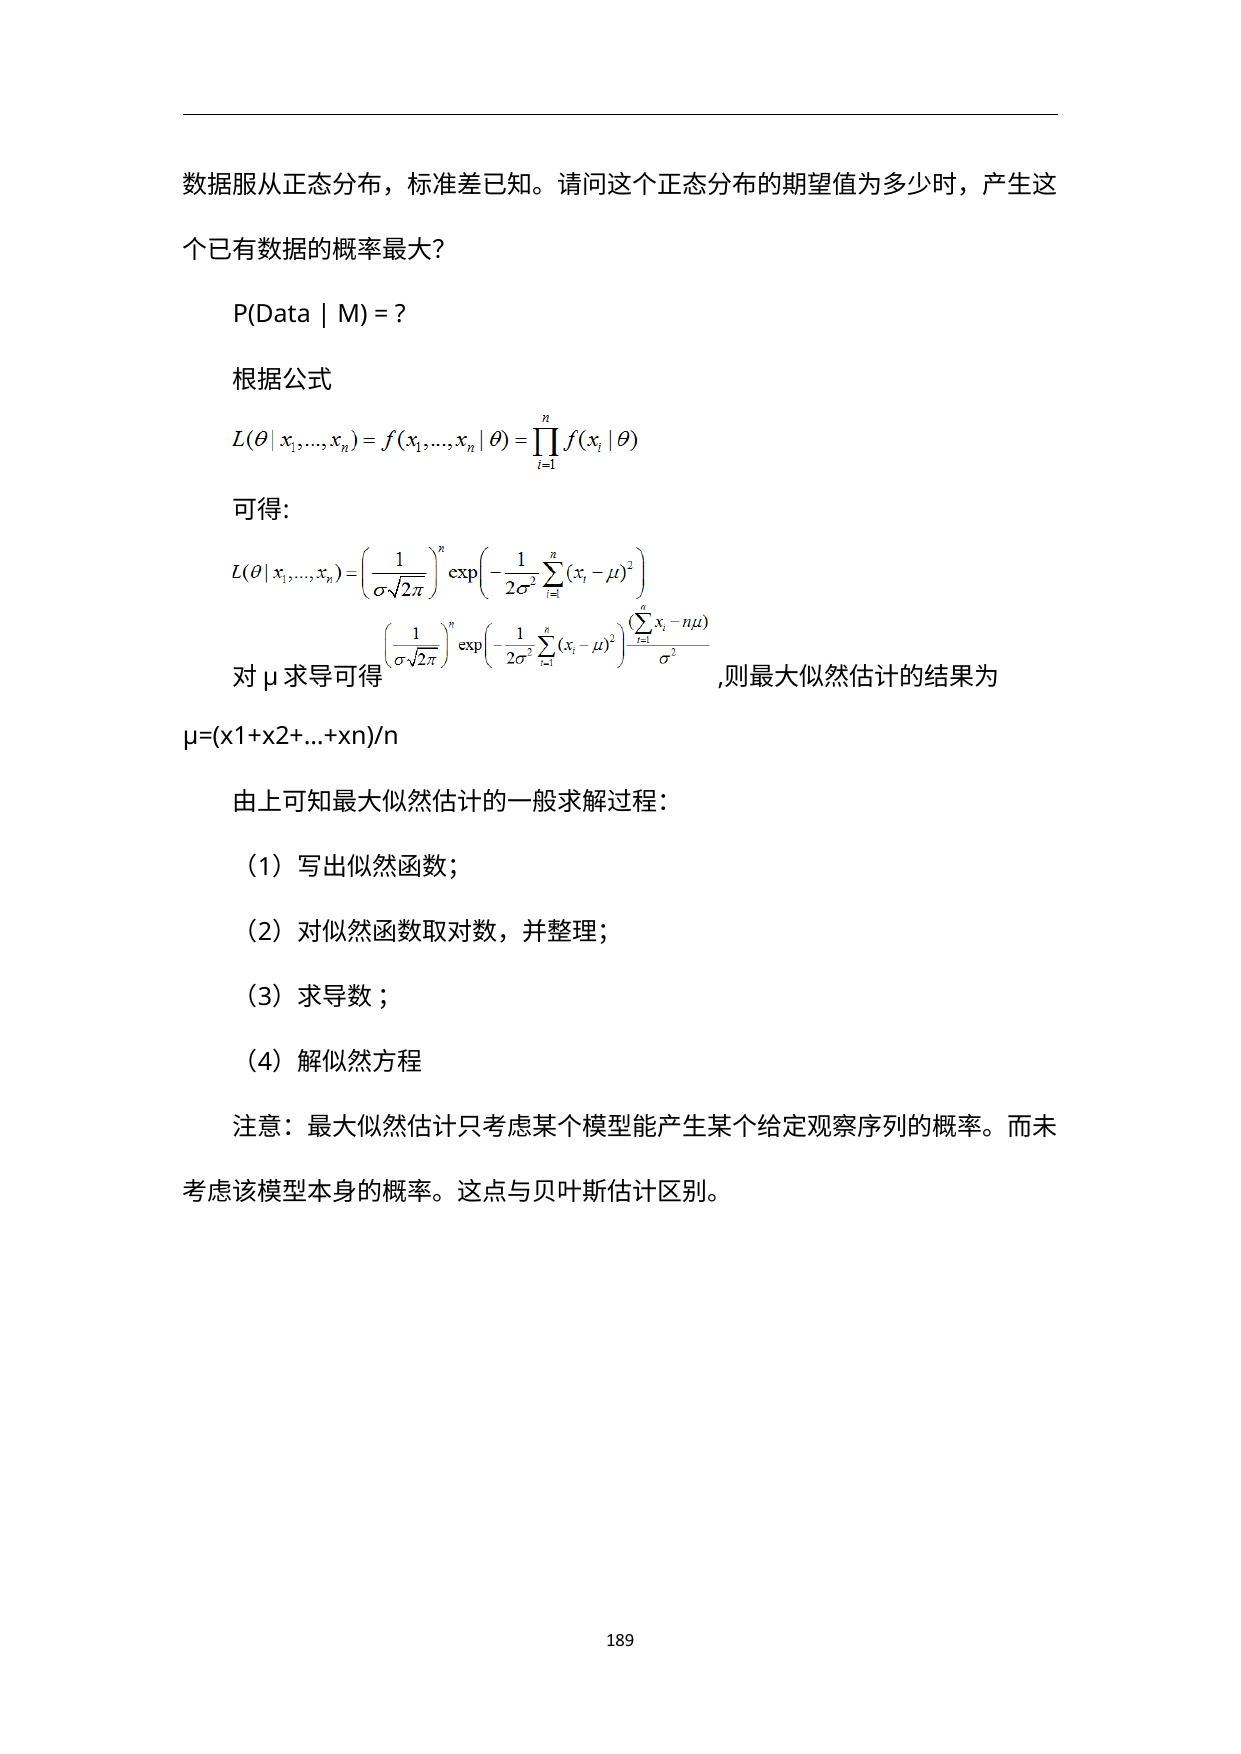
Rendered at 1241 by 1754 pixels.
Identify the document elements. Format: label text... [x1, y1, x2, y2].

text （3）求导数 ； [183, 962, 1058, 1027]
picture [383, 605, 712, 676]
text 注意：最大似然估计只考虑某个模型能产生某个给定观察序列的概率。而未考虑该模型本身的概率。这点与贝叶斯估计区别。 [183, 1092, 1058, 1222]
text （2）对似然函数取对数，并整理； [183, 897, 1058, 962]
text 可得: [183, 475, 1058, 540]
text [183, 150, 1058, 280]
text P(Data | M) = ? [183, 280, 1058, 345]
text 根据公式 [183, 345, 1058, 410]
text 由上可知最大似然估计的一般求解过程： [183, 767, 1058, 832]
text 对μ求导可得 ,则最大似然估计的结果为μ=(x1+x2+…+xn)/n [183, 605, 1058, 767]
picture [232, 542, 647, 603]
text （4）解似然方程 [183, 1027, 1058, 1092]
picture [232, 413, 639, 472]
text （1）写出似然函数； [183, 832, 1058, 897]
